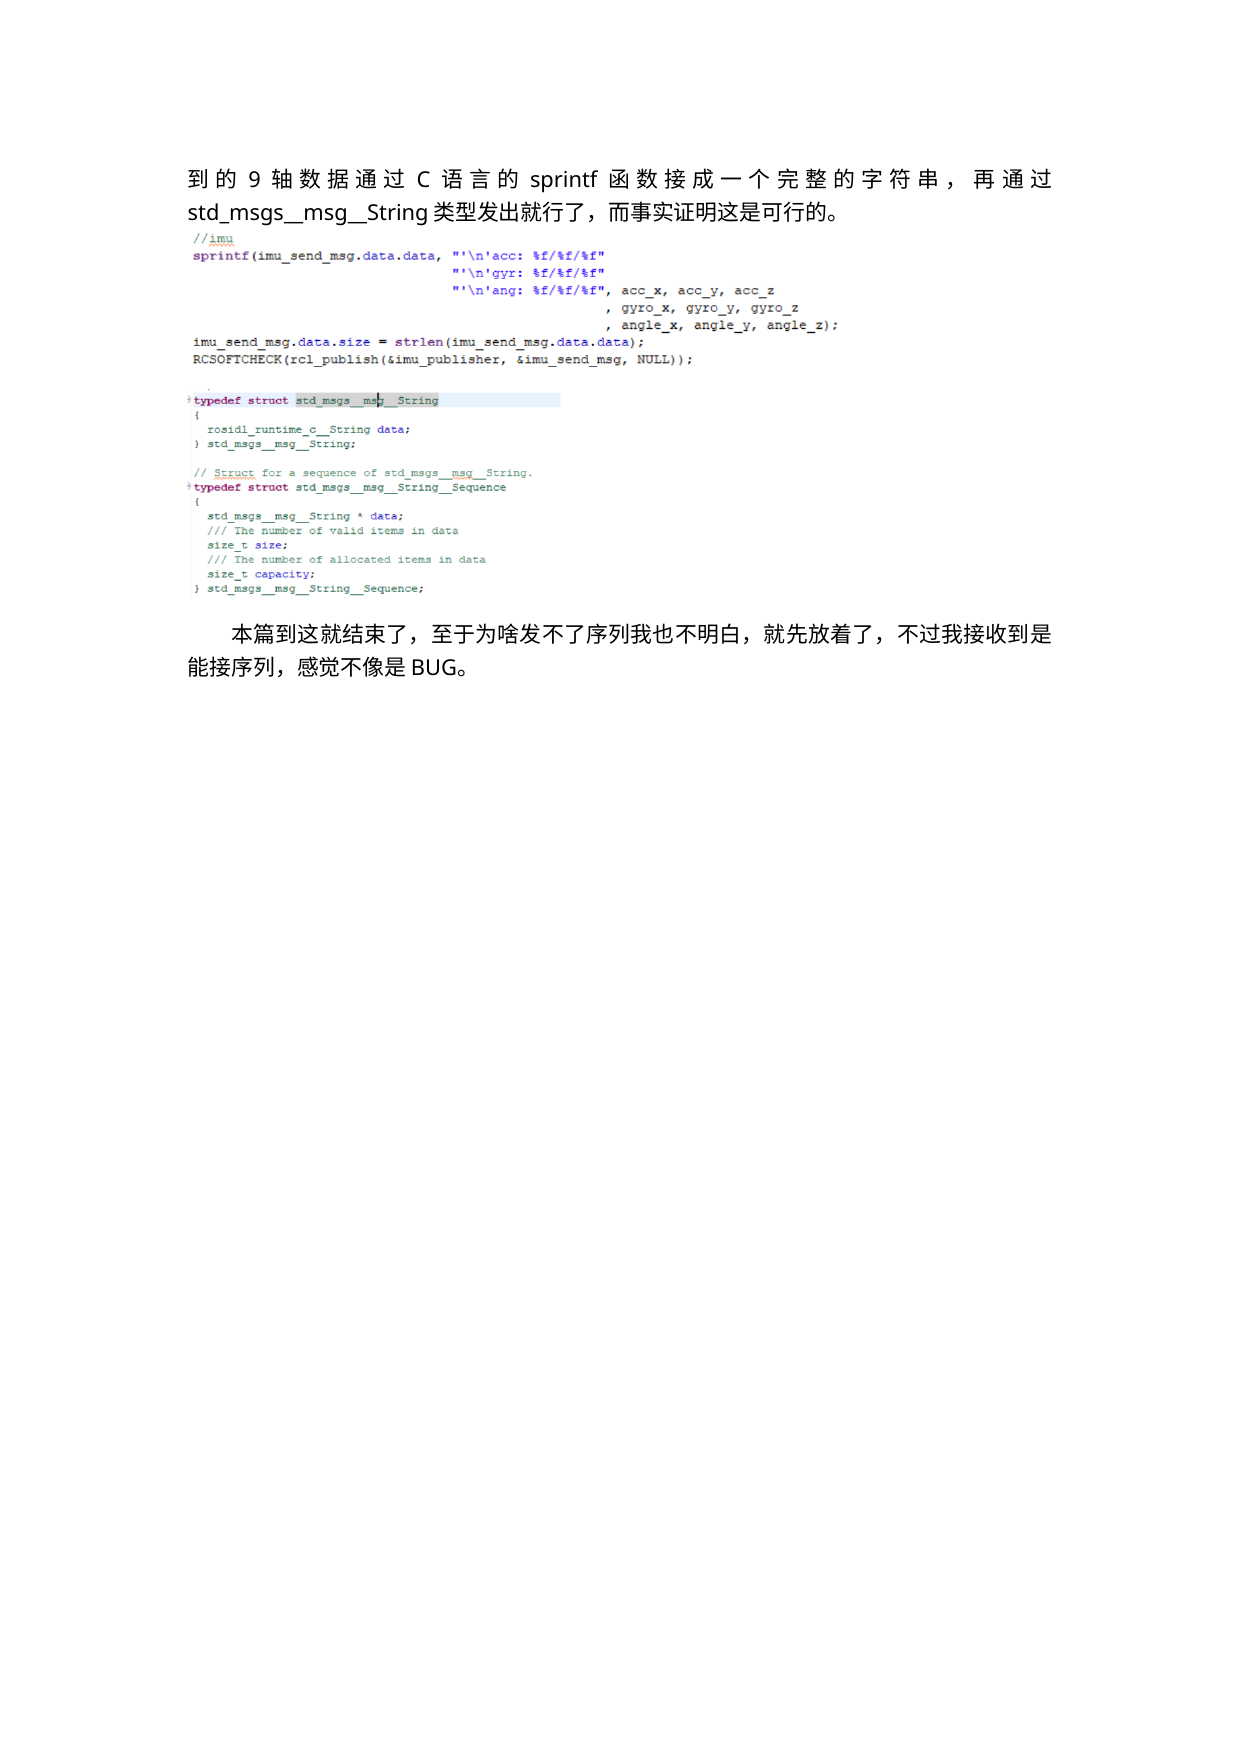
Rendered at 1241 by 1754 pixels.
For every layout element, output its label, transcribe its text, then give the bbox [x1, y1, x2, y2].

text 本篇到这就结束了，至于为啥发不了序列我也不明白，就先放着了，不过我接收到是能接序列，感觉不像是BUG。 [187, 617, 1053, 682]
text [187, 162, 1053, 227]
picture [187, 389, 561, 597]
picture [187, 227, 851, 367]
